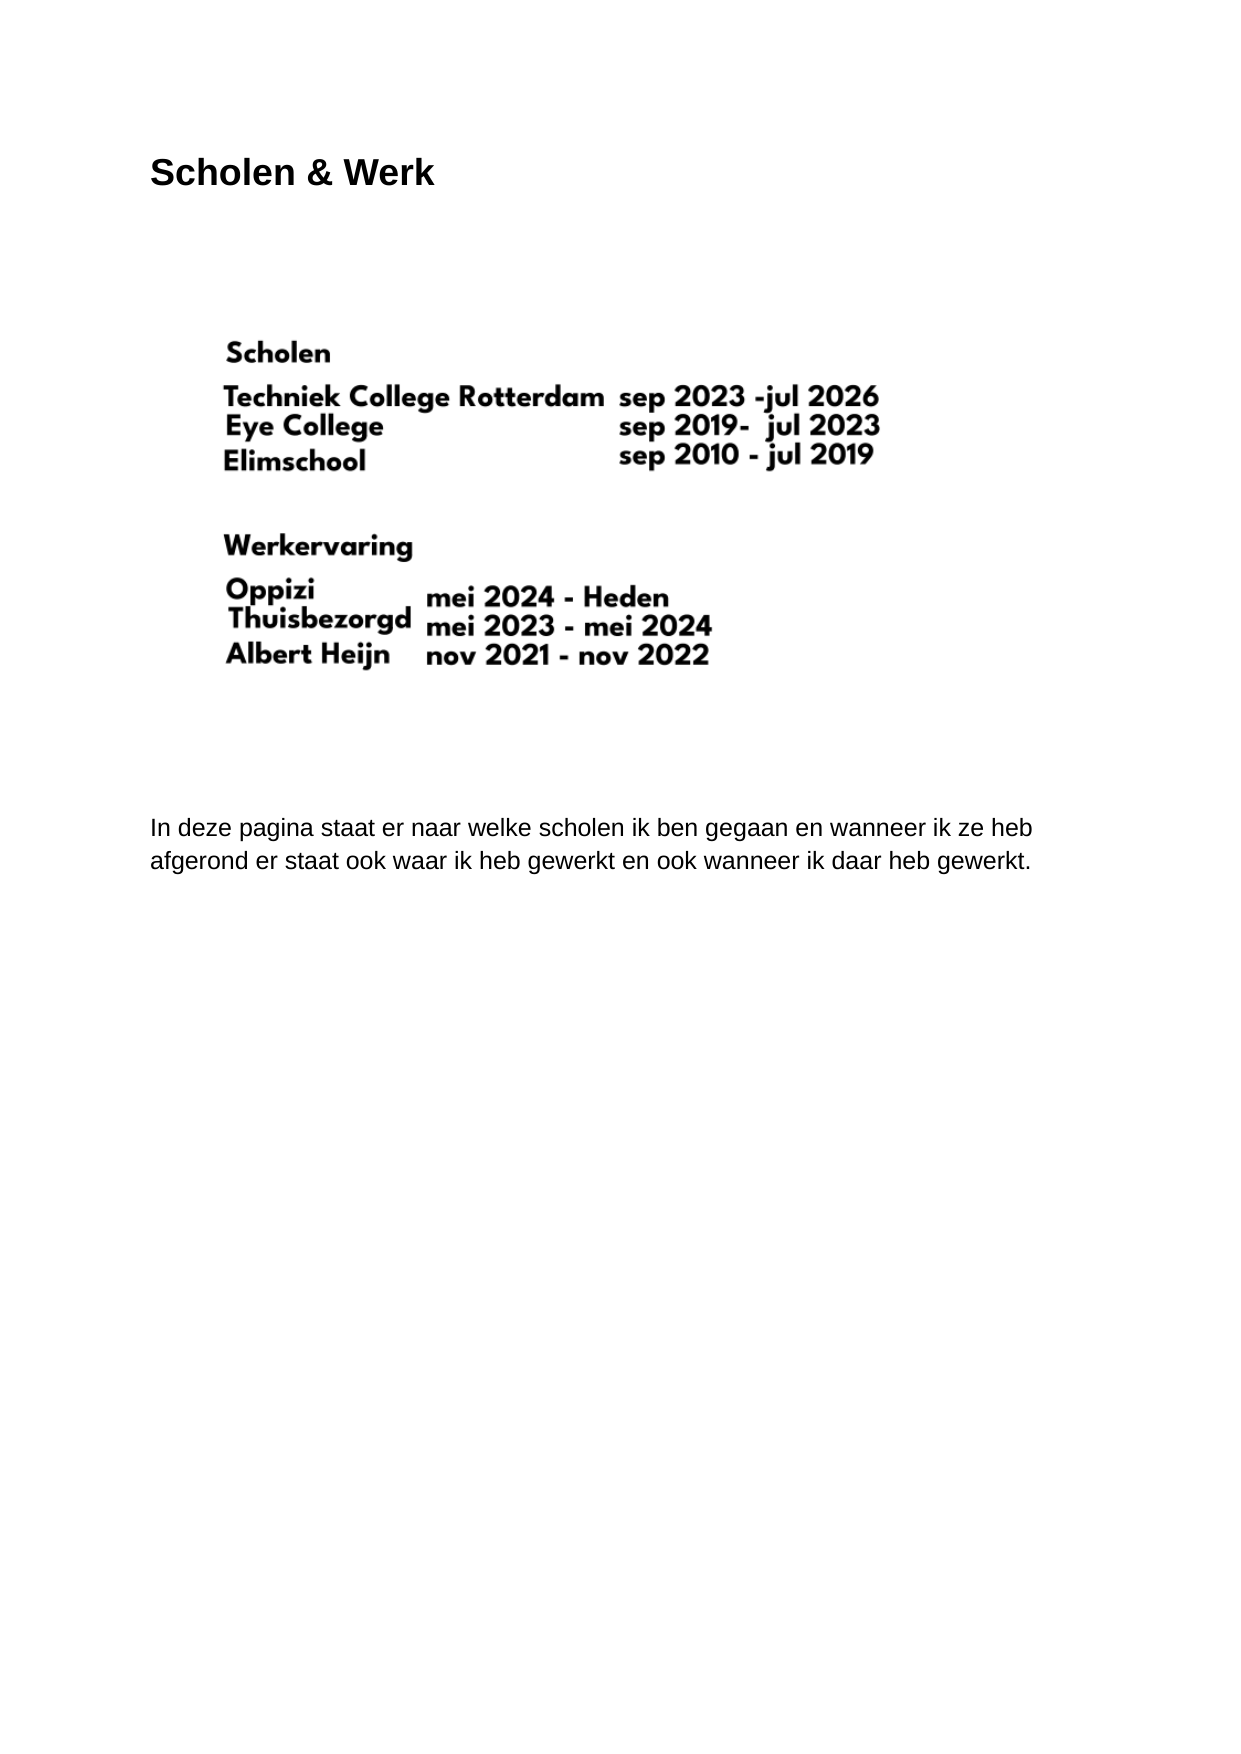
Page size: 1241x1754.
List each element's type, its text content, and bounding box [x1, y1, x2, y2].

text Scholen & Werk [150, 150, 1090, 193]
picture [150, 216, 1091, 792]
text In deze pagina staat er naar welke scholen ik ben gegaan en wanneer ik ze heb afgerond er staat ook waar ik heb gewerkt en ook wanneer ik daar heb gewerkt. [150, 813, 1090, 875]
